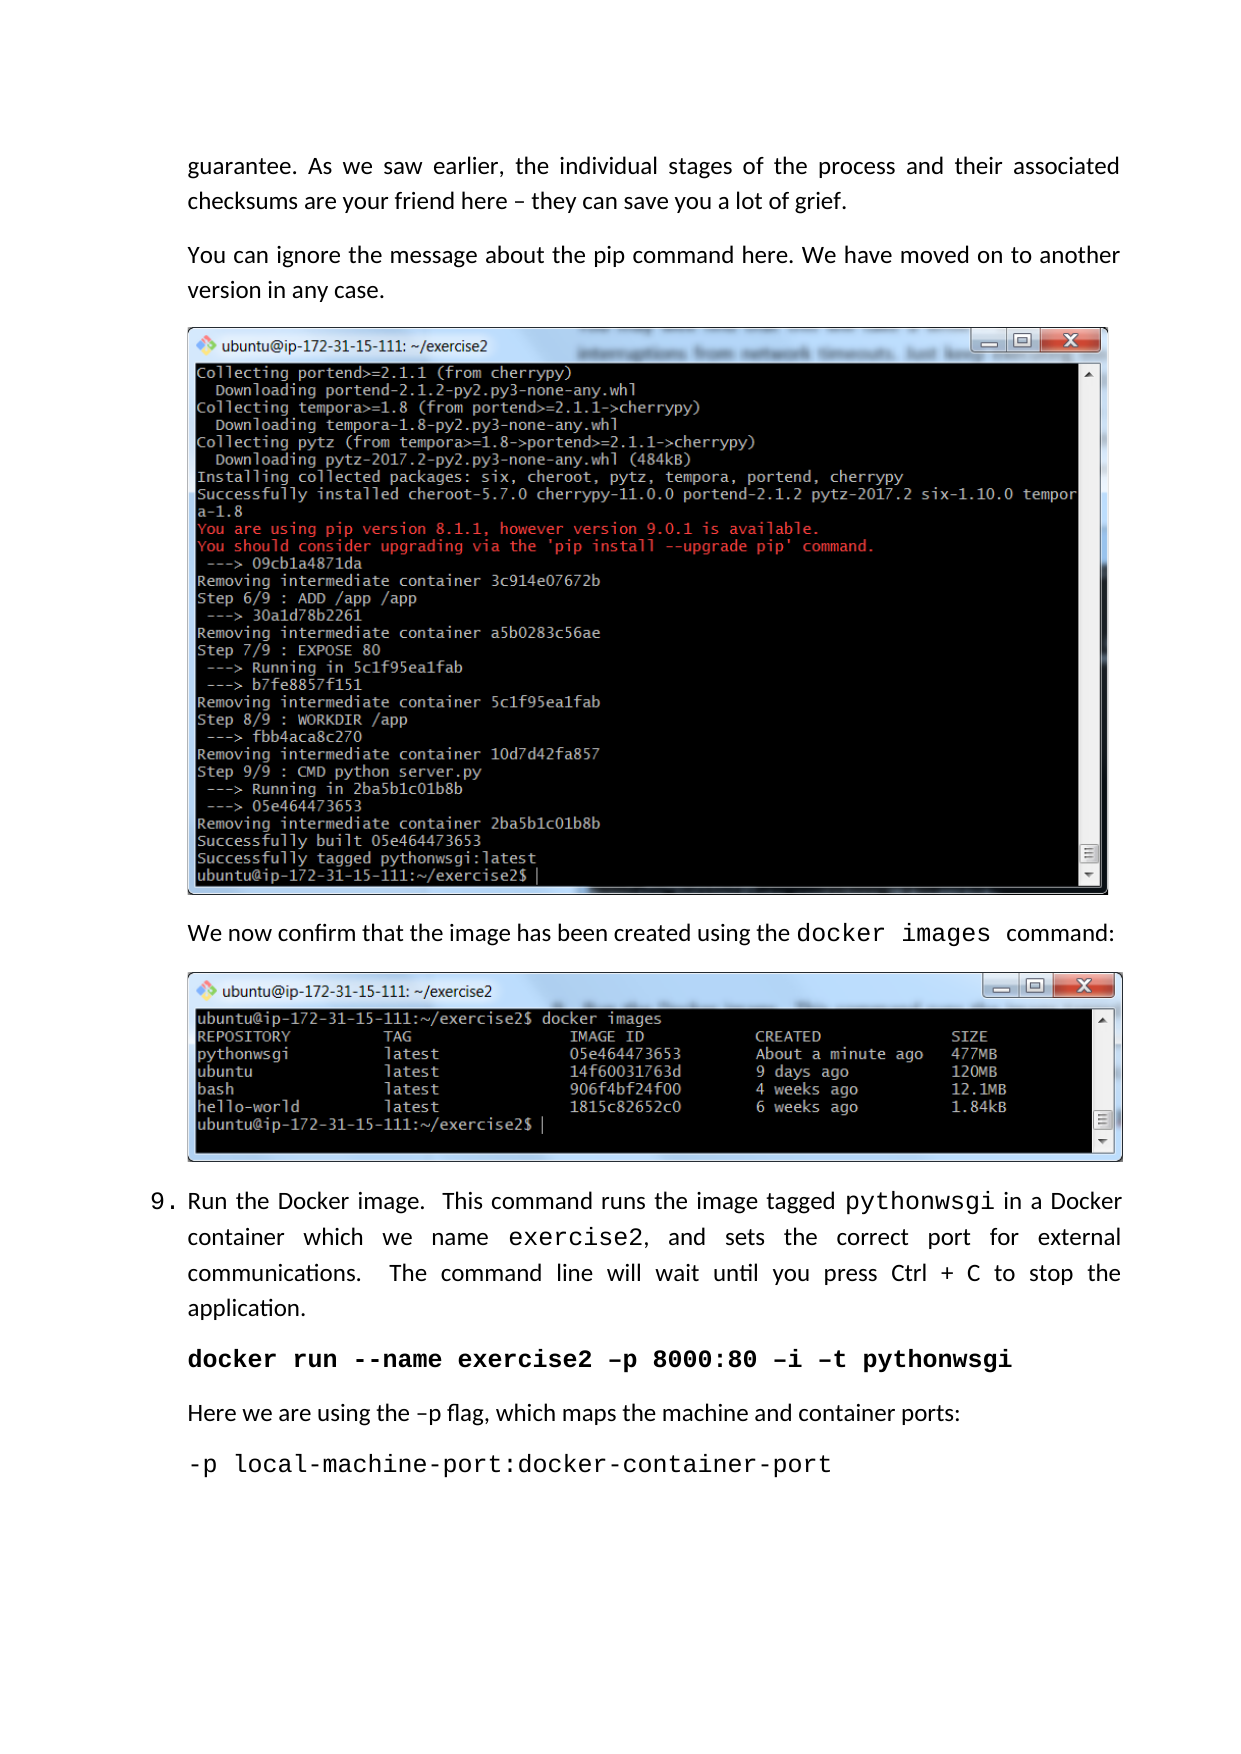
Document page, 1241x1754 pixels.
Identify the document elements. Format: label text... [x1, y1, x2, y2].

list Run the Docker image. This command runs the image tagged pythonwsgi in a Docker container which we name exercise2, and sets the correct port for external communications. The command line will wait until you press Ctrl + C to stop the application. [150, 1185, 1122, 1323]
picture [187, 327, 1109, 895]
text Here we are using the –p flag, which maps the machine and container ports: [187, 1397, 1122, 1428]
text docker run --name exercise2 –p 8000:80 –i –t pythonwsgi [187, 1346, 1122, 1374]
picture [187, 972, 1123, 1162]
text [187, 150, 1122, 216]
text We now confirm that the image has been created using the docker images command: [187, 917, 1122, 949]
text You can ignore the message about the pip command here. We have moved on to another version in any case. [187, 239, 1122, 304]
text -p local-machine-port:docker-container-port [187, 1451, 1122, 1479]
